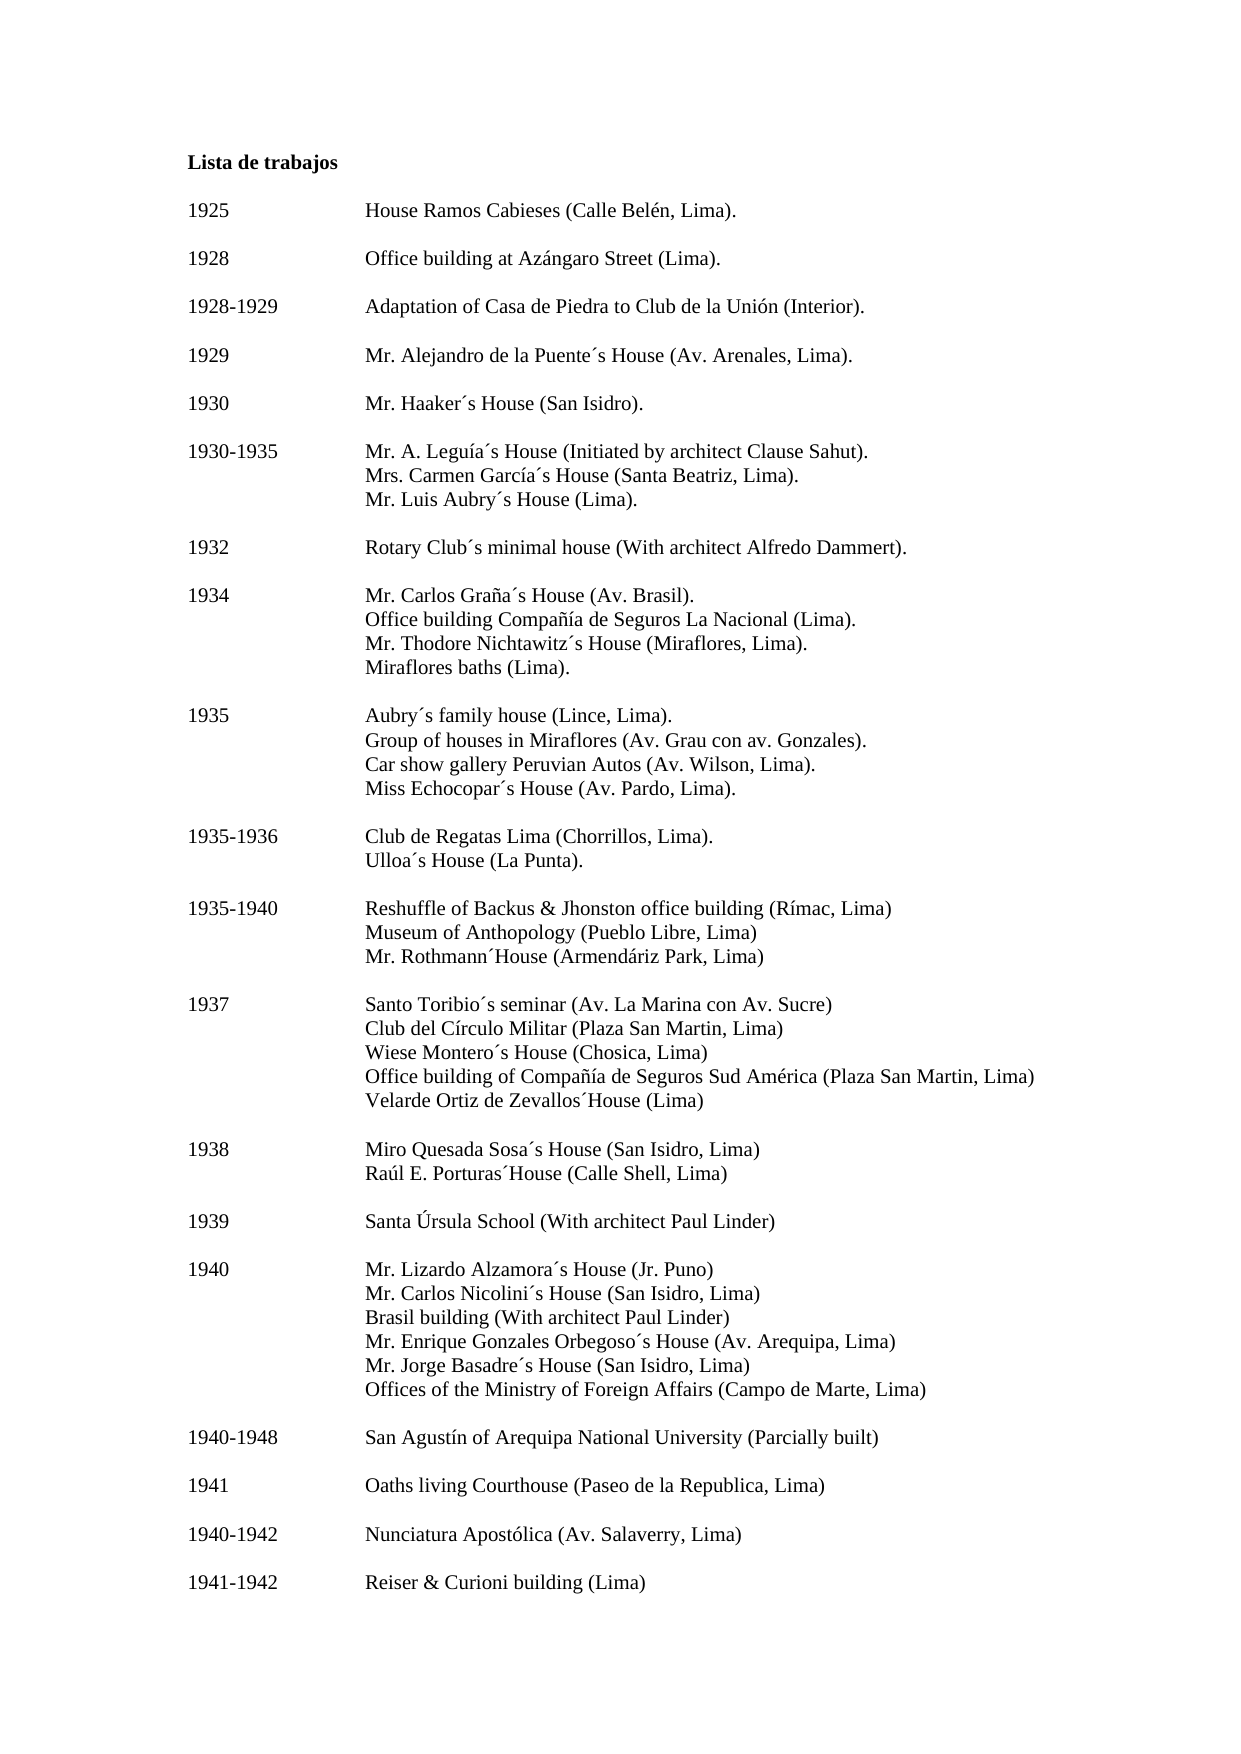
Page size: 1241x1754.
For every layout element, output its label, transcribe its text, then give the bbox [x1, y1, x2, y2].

text 1930 Mr. Haaker´s House (San Isidro). [187, 391, 1053, 415]
text Mr. Carlos Nicolini´s House (San Isidro, Lima) [187, 1281, 1053, 1305]
text Car show gallery Peruvian Autos (Av. Wilson, Lima). [187, 752, 1053, 776]
text Raúl E. Porturas´House (Calle Shell, Lima) [187, 1161, 1053, 1185]
text Lista de trabajos [187, 150, 1053, 174]
text Museum of Anthopology (Pueblo Libre, Lima) [187, 920, 1053, 944]
text 1941 Oaths living Courthouse (Paseo de la Republica, Lima) [187, 1473, 1053, 1497]
text Miraflores baths (Lima). [187, 655, 1053, 679]
text 1928-1929 Adaptation of Casa de Piedra to Club de la Unión (Interior). [187, 294, 1053, 318]
text 1937 Santo Toribio´s seminar (Av. La Marina con Av. Sucre) [187, 992, 1053, 1016]
text Velarde Ortiz de Zevallos´House (Lima) [187, 1088, 1053, 1112]
text Group of houses in Miraflores (Av. Grau con av. Gonzales). [187, 727, 1053, 752]
text Offices of the Ministry of Foreign Affairs (Campo de Marte, Lima) [187, 1377, 1053, 1401]
text Mrs. Carmen García´s House (Santa Beatriz, Lima). [187, 463, 1053, 487]
text 1932 Rotary Club´s minimal house (With architect Alfredo Dammert). [187, 535, 1053, 559]
text Mr. Luis Aubry´s House (Lima). [187, 487, 1053, 511]
text 1935-1936 Club de Regatas Lima (Chorrillos, Lima). [187, 824, 1053, 848]
text 1940-1948 San Agustín of Arequipa National University (Parcially built) [187, 1425, 1053, 1449]
text 1928 Office building at Azángaro Street (Lima). [187, 246, 1053, 270]
text Mr. Enrique Gonzales Orbegoso´s House (Av. Arequipa, Lima) [187, 1329, 1053, 1353]
text Miss Echocopar´s House (Av. Pardo, Lima). [187, 776, 1053, 800]
text 1939 Santa Úrsula School (With architect Paul Linder) [187, 1209, 1053, 1233]
text 1934 Mr. Carlos Graña´s House (Av. Brasil). [187, 583, 1053, 607]
text 1935-1940 Reshuffle of Backus & Jhonston office building (Rímac, Lima) [187, 896, 1053, 920]
text 1940-1942 Nunciatura Apostólica (Av. Salaverry, Lima) [187, 1522, 1053, 1546]
text Brasil building (With architect Paul Linder) [187, 1305, 1053, 1329]
text 1940 Mr. Lizardo Alzamora´s House (Jr. Puno) [187, 1257, 1053, 1281]
text Office building of Compañía de Seguros Sud América (Plaza San Martin, Lima) [187, 1064, 1053, 1088]
text 1929 Mr. Alejandro de la Puente´s House (Av. Arenales, Lima). [187, 342, 1053, 367]
text Wiese Montero´s House (Chosica, Lima) [187, 1040, 1053, 1064]
text Office building Compañía de Seguros La Nacional (Lima). [187, 607, 1053, 631]
text 1935 Aubry´s family house (Lince, Lima). [187, 703, 1053, 727]
text Mr. Rothmann´House (Armendáriz Park, Lima) [187, 944, 1053, 968]
text Mr. Jorge Basadre´s House (San Isidro, Lima) [187, 1353, 1053, 1377]
text 1925 House Ramos Cabieses (Calle Belén, Lima). [187, 198, 1053, 222]
text Mr. Thodore Nichtawitz´s House (Miraflores, Lima). [187, 631, 1053, 655]
text 1938 Miro Quesada Sosa´s House (San Isidro, Lima) [187, 1137, 1053, 1161]
text Club del Círculo Militar (Plaza San Martin, Lima) [187, 1016, 1053, 1040]
text 1930-1935 Mr. A. Leguía´s House (Initiated by architect Clause Sahut). [187, 439, 1053, 463]
text Ulloa´s House (La Punta). [187, 848, 1053, 872]
text 1941-1942 Reiser & Curioni building (Lima) [187, 1570, 1053, 1594]
